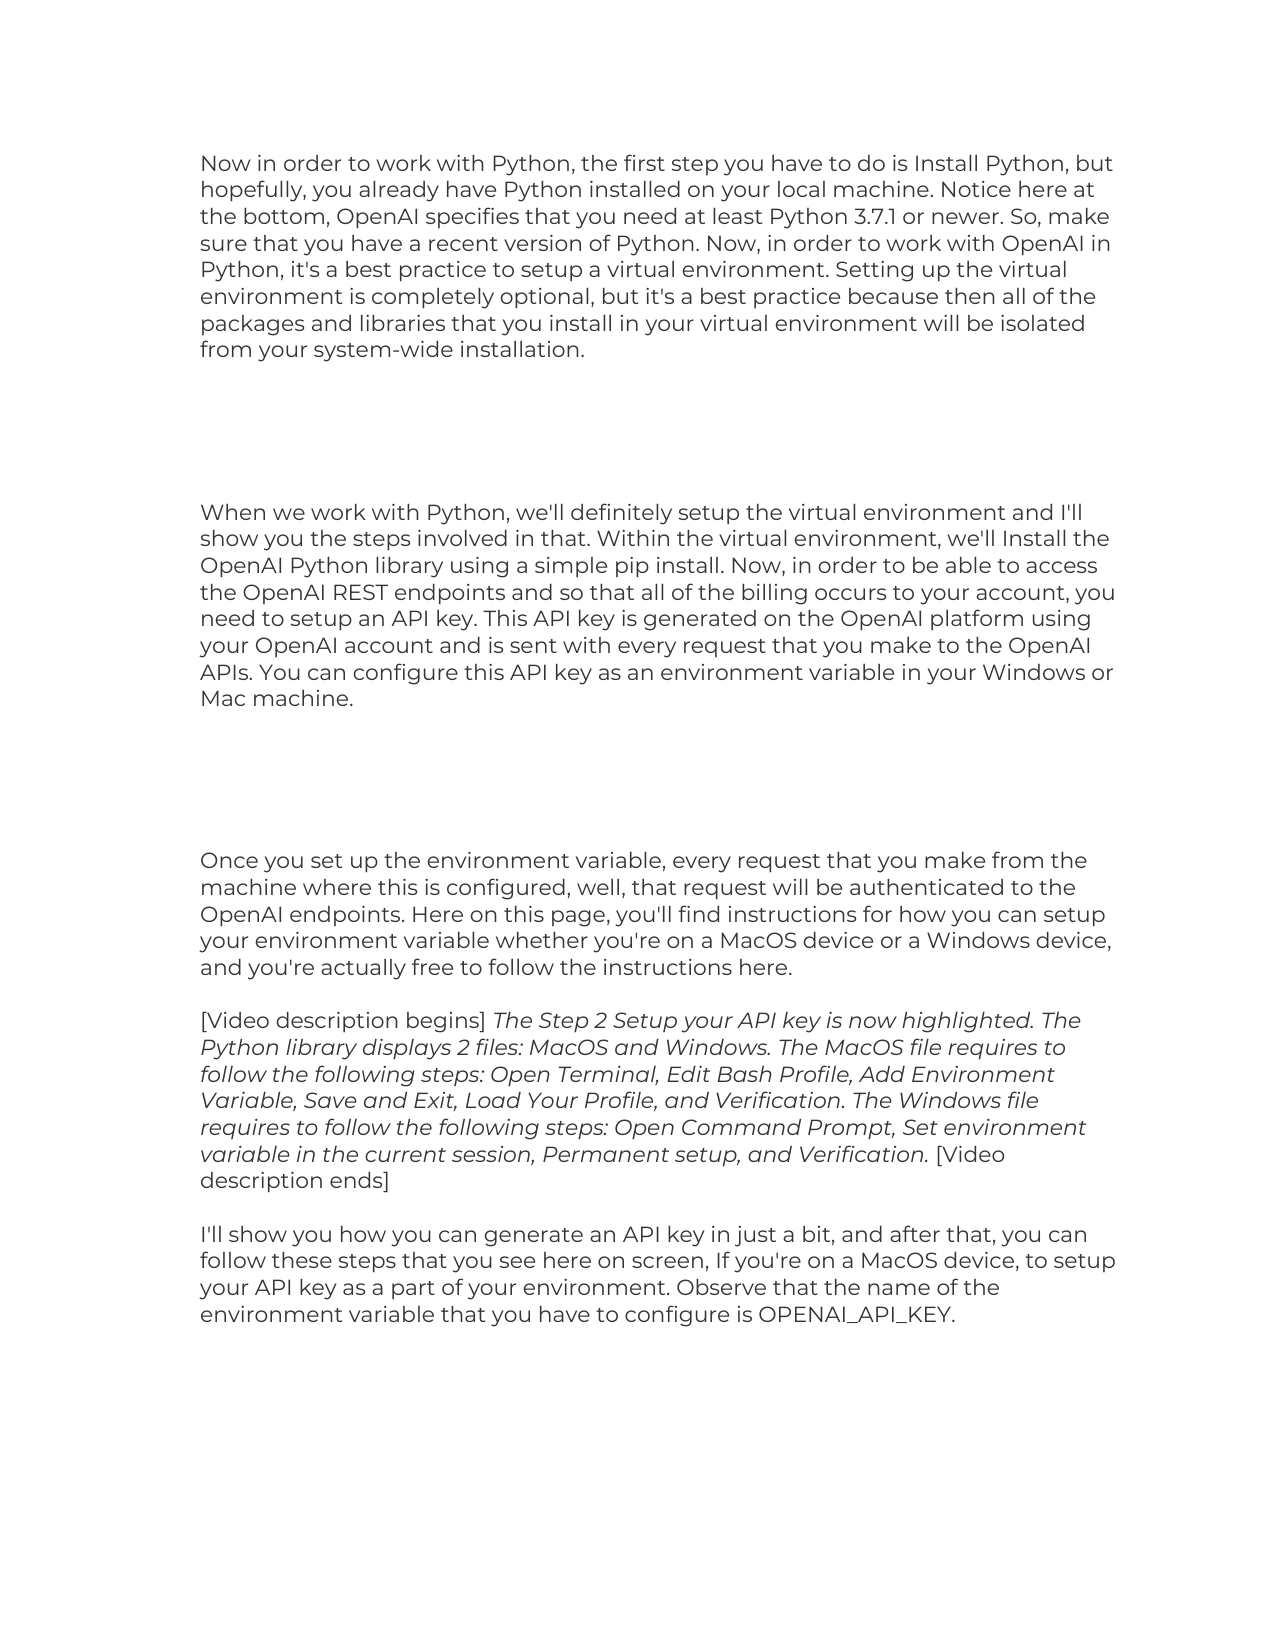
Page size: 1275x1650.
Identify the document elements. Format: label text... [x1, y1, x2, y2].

text When we work with Python, we'll definitely setup the virtual environment and I'll show you the steps involved in that. Within the virtual environment, we'll Install the OpenAI Python library using a simple pip install. Now, in order to be able to access the OpenAI REST endpoints and so that all of the billing occurs to your account, you need to setup an API key. This API key is generated on the OpenAI platform using your OpenAI account and is sent with every request that you make to the OpenAI APIs. You can configure this API key as an environment variable in your Windows or Mac machine. [200, 499, 1125, 712]
text Now in order to work with Python, the first step you have to do is Install Python, but hopefully, you already have Python installed on your local machine. Notice here at the bottom, OpenAI specifies that you need at least Python 3.7.1 or newer. So, make sure that you have a recent version of Python. Now, in order to work with OpenAI in Python, it's a best practice to setup a virtual environment. Setting up the virtual environment is completely optional, but it's a best practice because then all of the packages and libraries that you install in your virtual environment will be isolated from your system-wide installation. [200, 150, 1125, 363]
text Once you set up the environment variable, every request that you make from the machine where this is configured, well, that request will be authenticated to the OpenAI endpoints. Here on this page, you'll find instructions for how you can setup your environment variable whether you're on a MacOS device or a Windows device, and you're actually free to follow the instructions here. [Video description begins] The Step 2 Setup your API key is now highlighted. The Python library displays 2 files: MacOS and Windows. The MacOS file requires to follow the following steps: Open Terminal, Edit Bash Profile, Add Environment Variable, Save and Exit, Load Your Profile, and Verification. The Windows file requires to follow the following steps: Open Command Prompt, Set environment variable in the current session, Permanent setup, and Verification. [Video description ends] I'll show you how you can generate an API key in just a bit, and after that, you can follow these steps that you see here on screen, If you're on a MacOS device, to setup your API key as a part of your environment. Observe that the name of the environment variable that you have to configure is OPENAI_API_KEY. [200, 847, 1125, 1327]
